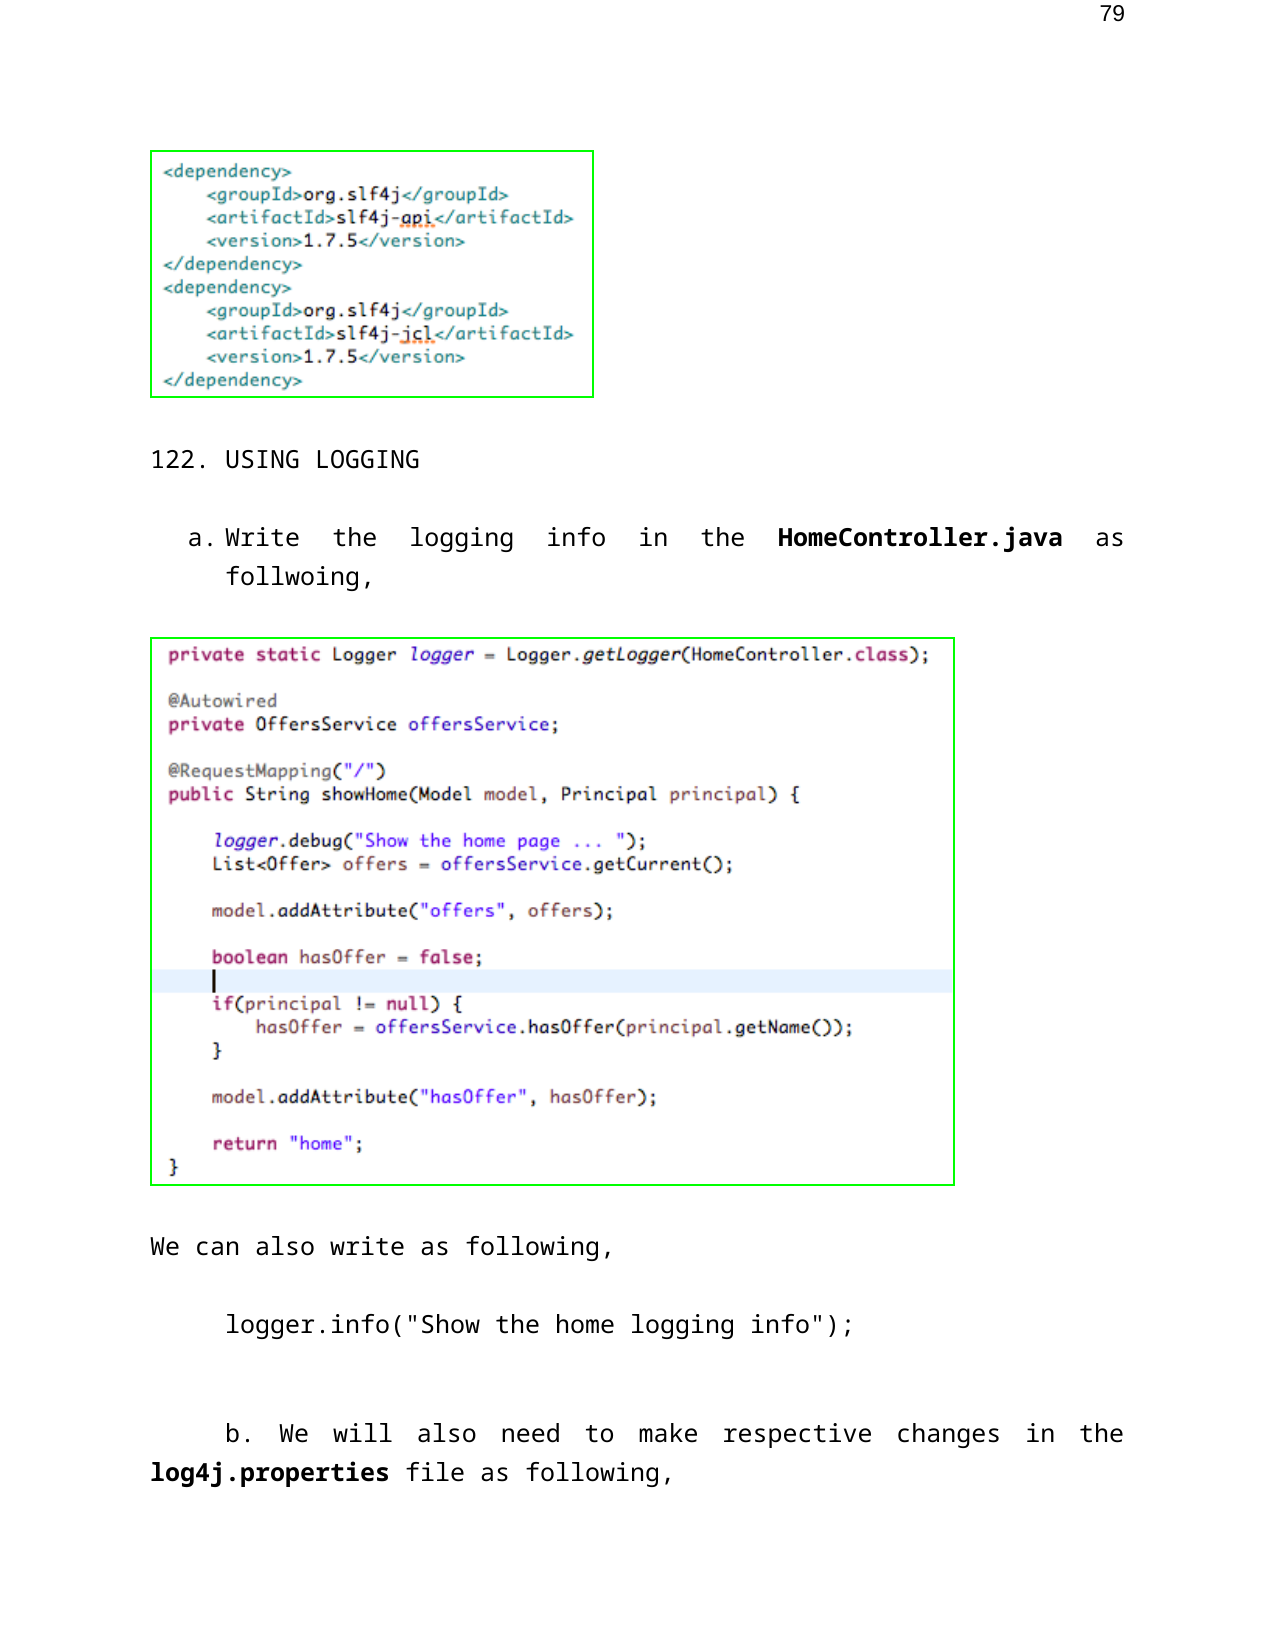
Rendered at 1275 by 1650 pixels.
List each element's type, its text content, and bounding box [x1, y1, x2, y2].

text logger.info("Show the home logging info"); [150, 1307, 1125, 1341]
text 122. USING LOGGING [150, 441, 1125, 476]
list Write the logging info in the HomeController.java as follwoing, [187, 520, 1125, 593]
picture [152, 152, 592, 396]
picture [152, 639, 953, 1184]
text b. We will also need to make respective changes in the log4j.properties file as following, [150, 1416, 1125, 1489]
text We can also write as following, [150, 1229, 1125, 1263]
